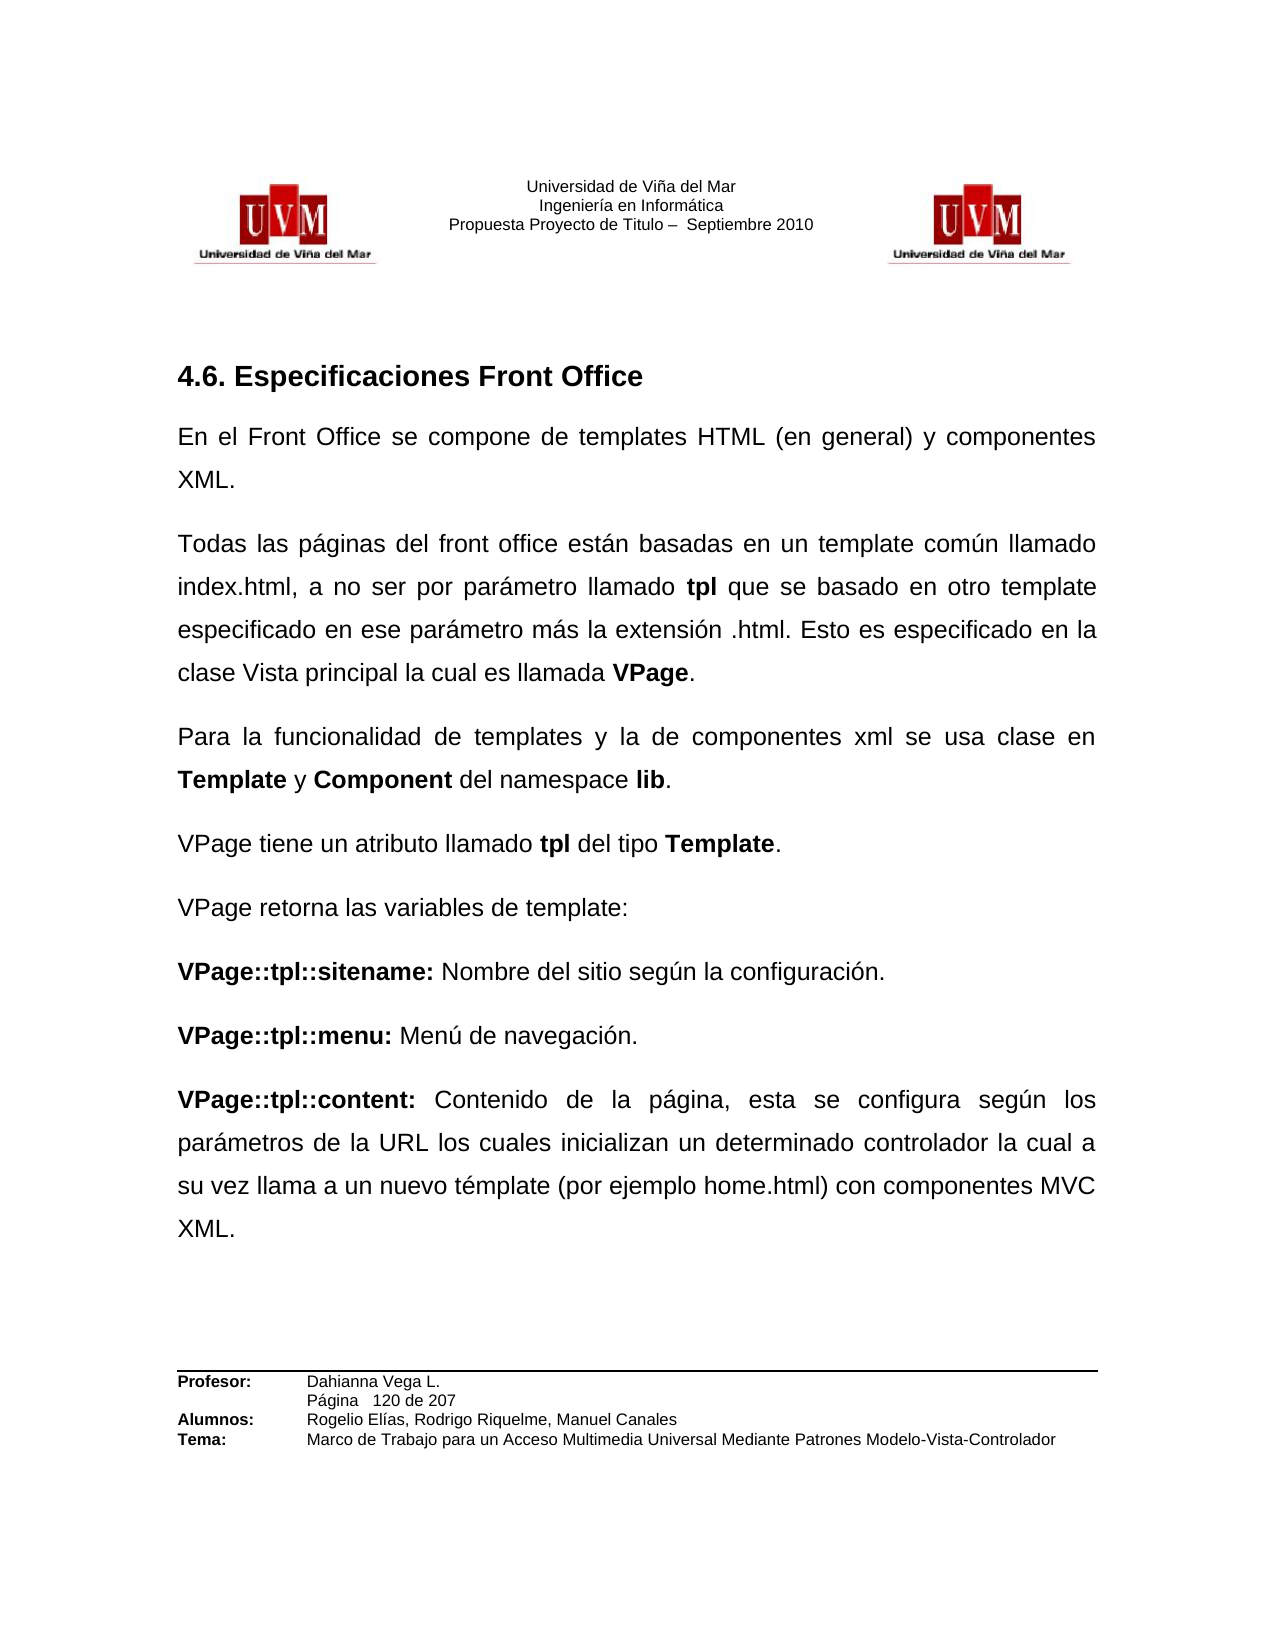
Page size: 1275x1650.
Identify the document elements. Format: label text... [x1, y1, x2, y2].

picture [871, 176, 1084, 267]
text VPage retorna las variables de template: [177, 893, 1098, 922]
subtitle 4.6. Especificaciones Front Office [177, 359, 1098, 392]
text VPage tiene un atributo llamado tpl del tipo Template. [177, 829, 1098, 858]
text VPage::tpl::menu: Menú de navegación. [177, 1021, 1098, 1050]
picture [177, 176, 390, 267]
text VPage::tpl::content: Contenido de la página, esta se configura según los parámetros de la URL los cuales inicializan un determinado controlador la cual a su vez llama a un nuevo témplate (por ejemplo home.html) con componentes MVC XML. [177, 1085, 1098, 1243]
text Todas las páginas del front office están basadas en un template común llamado index.html, a no ser por parámetro llamado tpl que se basado en otro template especificado en ese parámetro más la extensión .html. Esto es especificado en la clase Vista principal la cual es llamada VPage. [177, 529, 1098, 687]
text VPage::tpl::sitename: Nombre del sitio según la configuración. [177, 957, 1098, 986]
text En el Front Office se compone de templates HTML (en general) y componentes XML. [177, 422, 1098, 493]
text Para la funcionalidad de templates y la de componentes xml se usa clase en Template y Component del namespace lib. [177, 722, 1098, 794]
